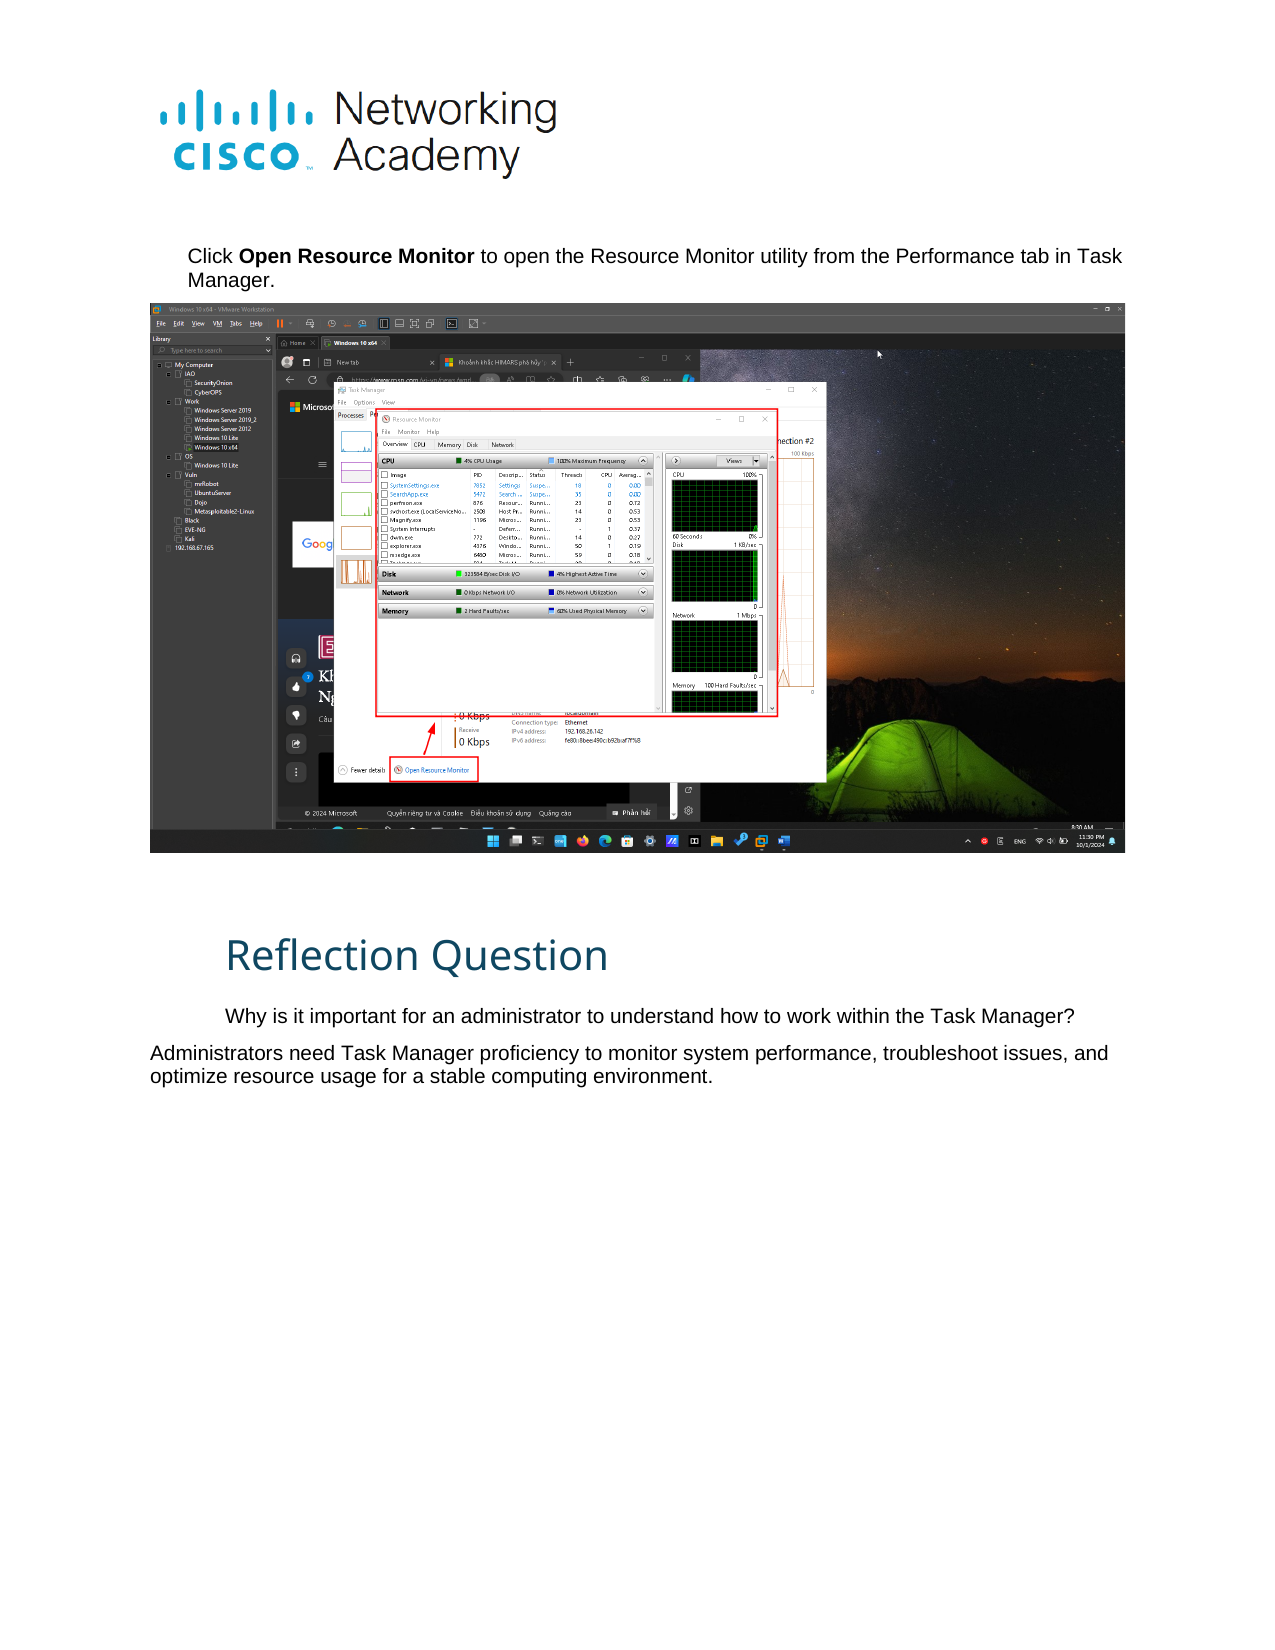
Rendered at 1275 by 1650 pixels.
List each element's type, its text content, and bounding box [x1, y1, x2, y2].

list Why is it important for an administrator to understand how to work within the Task Manager? [150, 1004, 1125, 1028]
text Administrators need Task Manager proficiency to monitor system performance, troubleshoot issues, and optimize resource usage for a stable computing environment. [150, 1040, 1125, 1088]
subtitle Reflection Question [150, 926, 1125, 983]
picture [150, 75, 575, 207]
picture [150, 303, 1125, 853]
text Click Open Resource Monitor to open the Resource Monitor utility from the Performance tab in Task Manager. [187, 243, 1125, 291]
